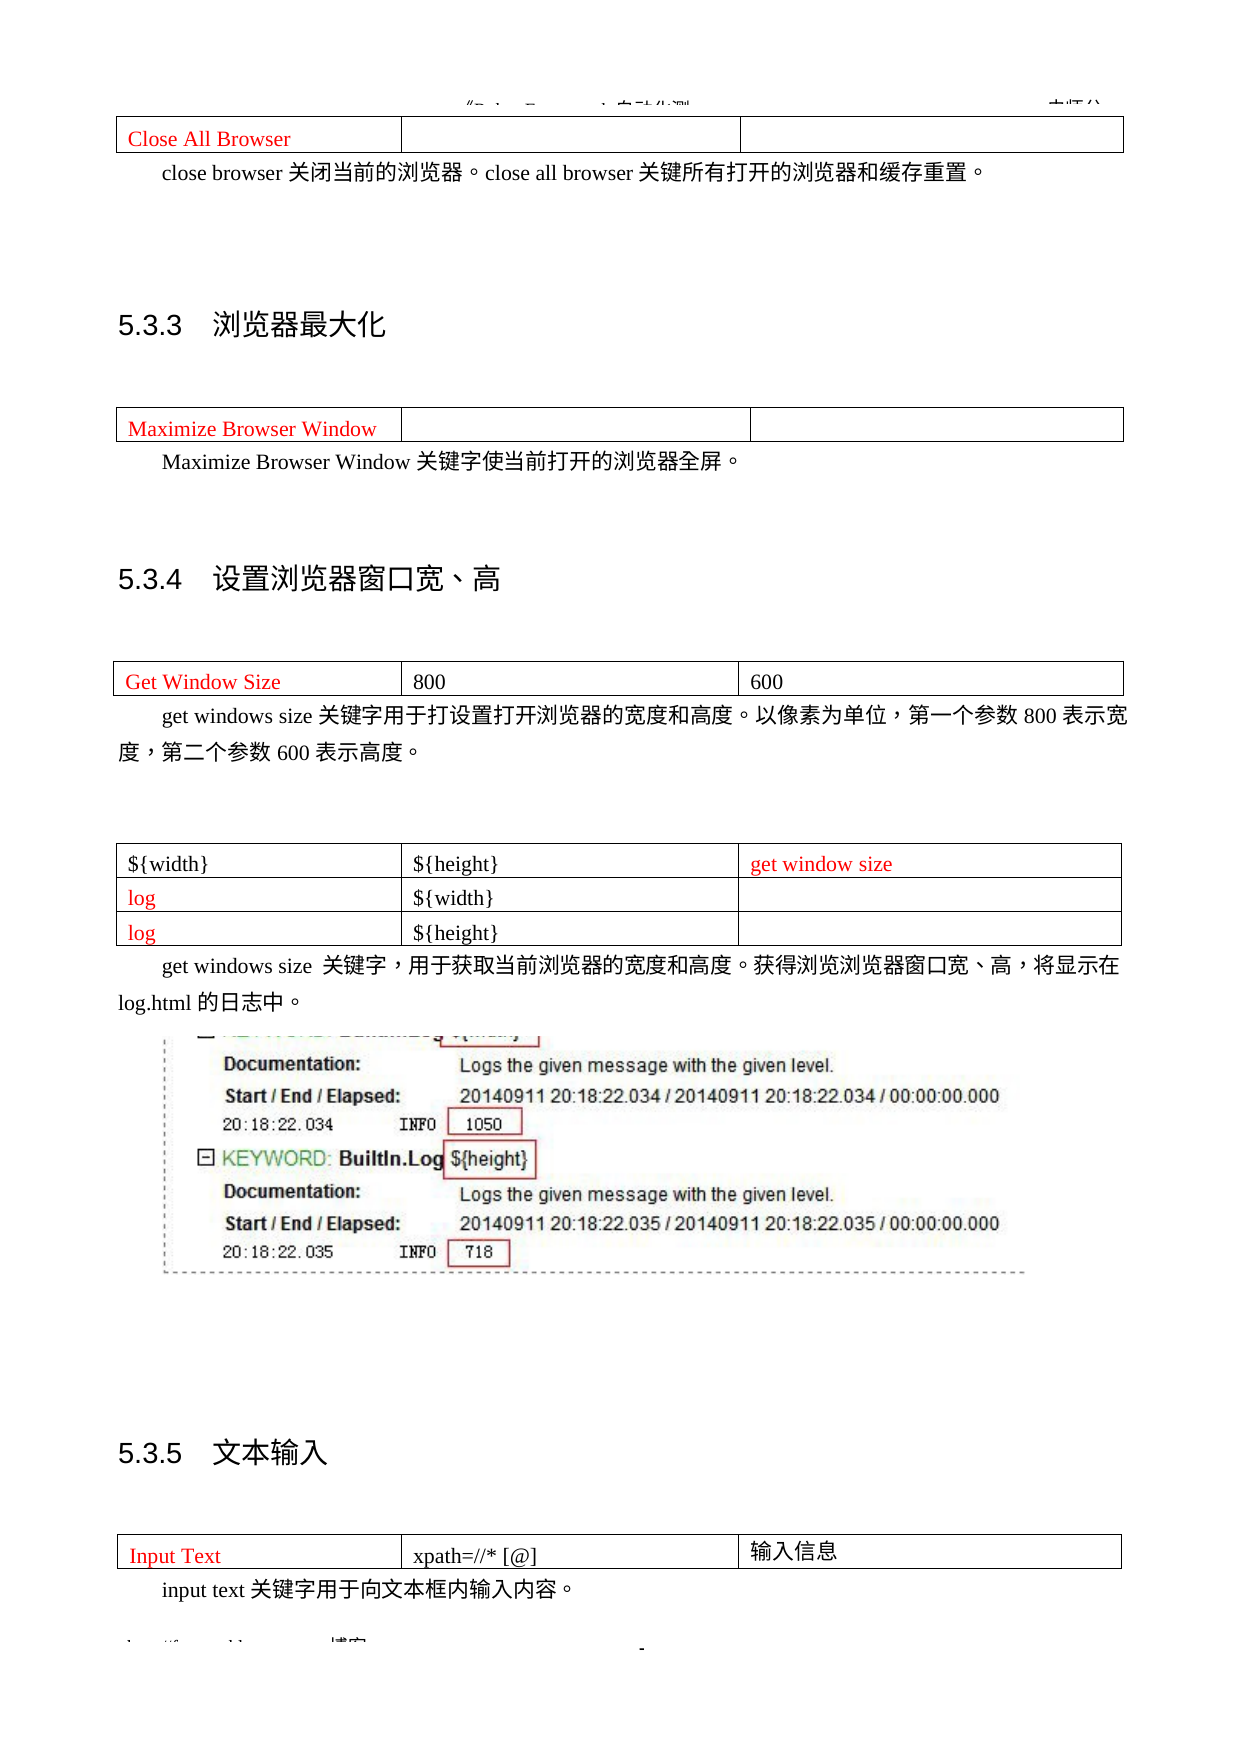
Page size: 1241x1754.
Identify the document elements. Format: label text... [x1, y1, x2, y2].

table_header Close All Browser [117, 117, 401, 152]
table_header [402, 117, 740, 152]
table_cell ${height} [402, 912, 738, 945]
table_header Input Text [118, 1535, 401, 1568]
table_header 600 [739, 662, 1123, 694]
table_header ${width} [117, 844, 401, 877]
table_header [402, 408, 750, 441]
subtitle 5.3.5 文本输入 [118, 1432, 1133, 1472]
table_header get window size [739, 844, 1121, 877]
text get windows size 关键字，用于获取当前浏览器的宽度和高度。获得浏览浏览器窗口宽、高，将显示在 [162, 950, 1133, 980]
table_cell ${width} [402, 878, 738, 911]
table_cell log [117, 878, 401, 911]
table_header Get Window Size [114, 662, 401, 694]
table_cell [739, 912, 1121, 945]
table_header ${height} [402, 844, 738, 877]
table_header [741, 117, 1123, 152]
table_header 800 [402, 662, 738, 694]
table_header xpath=//* [@] [402, 1535, 738, 1568]
text close browser 关闭当前的浏览器。close all browser 关键所有打开的浏览器和缓存重置。 [162, 157, 1133, 187]
subtitle 5.3.3 浏览器最大化 [118, 304, 1133, 344]
subtitle 5.3.4 设置浏览器窗口宽、高 [118, 558, 1133, 598]
text input text 关键字用于向文本框内输入内容。 [162, 1574, 1133, 1603]
table_header Maximize Browser Window [117, 408, 401, 441]
table_cell log [117, 912, 401, 945]
text get windows size 关键字用于打设置打开浏览器的宽度和高度。以像素为单位，第一个参数 800 表示宽 度，第二个参数 600 表示高度。 [118, 700, 1133, 766]
table_cell [739, 878, 1121, 911]
table_header 输入信息 [739, 1535, 1121, 1568]
table_header [751, 408, 1123, 441]
text Maximize Browser Window 关键字使当前打开的浏览器全屏。 [162, 446, 1133, 476]
picture [161, 1036, 1026, 1275]
text log.html 的日志中。 [118, 987, 1133, 1017]
